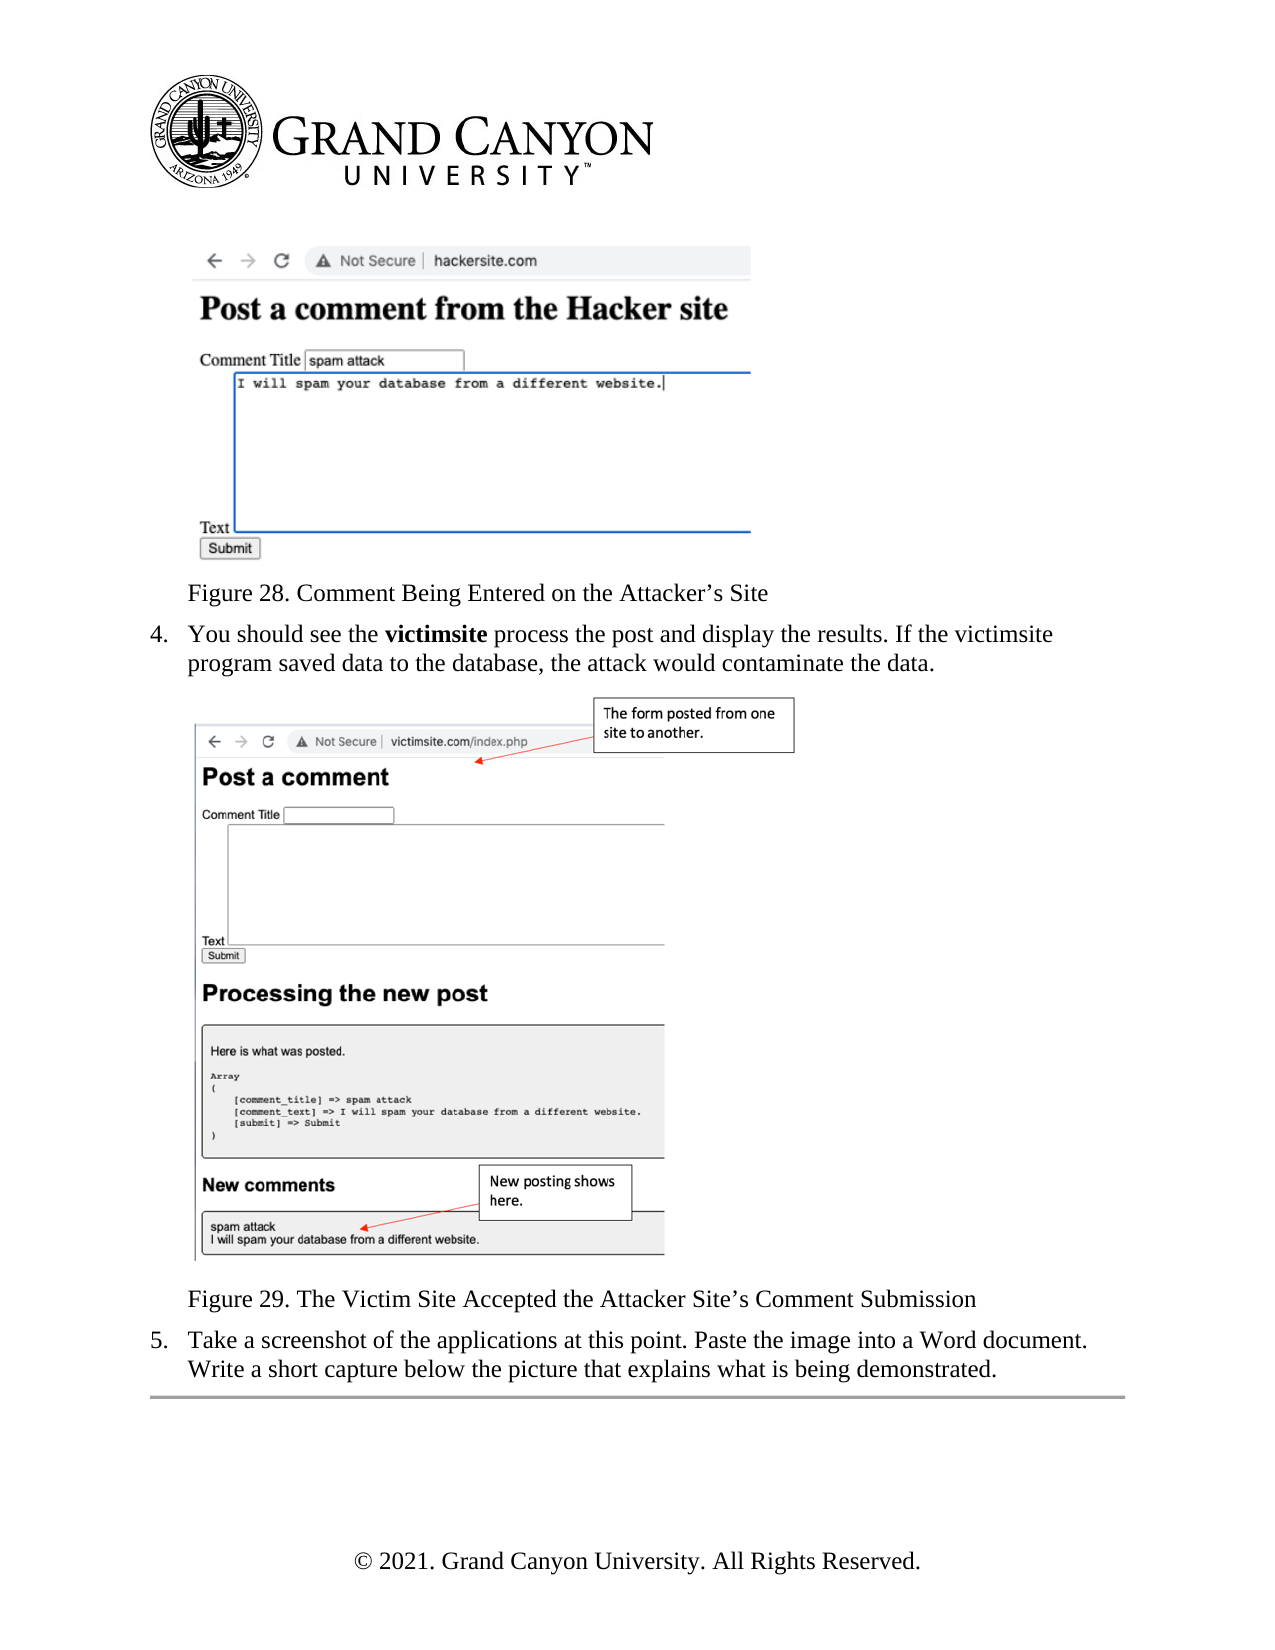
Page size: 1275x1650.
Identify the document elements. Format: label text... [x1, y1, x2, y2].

picture [187, 245, 780, 566]
text Figure 28. Comment Being Entered on the Attacker’s Site [187, 578, 1125, 607]
picture [150, 75, 654, 188]
picture [187, 689, 799, 1272]
list You should see the victimsite process the post and display the results. If the victimsite program saved data to the database, the attack would contaminate the data. [150, 619, 1125, 677]
text Figure 29. The Victim Site Accepted the Attacker Site’s Comment Submission [187, 1284, 1125, 1313]
list Take a screenshot of the applications at this point. Paste the image into a Word document. Write a short capture below the picture that explains what is being demonstrated. [150, 1326, 1125, 1383]
